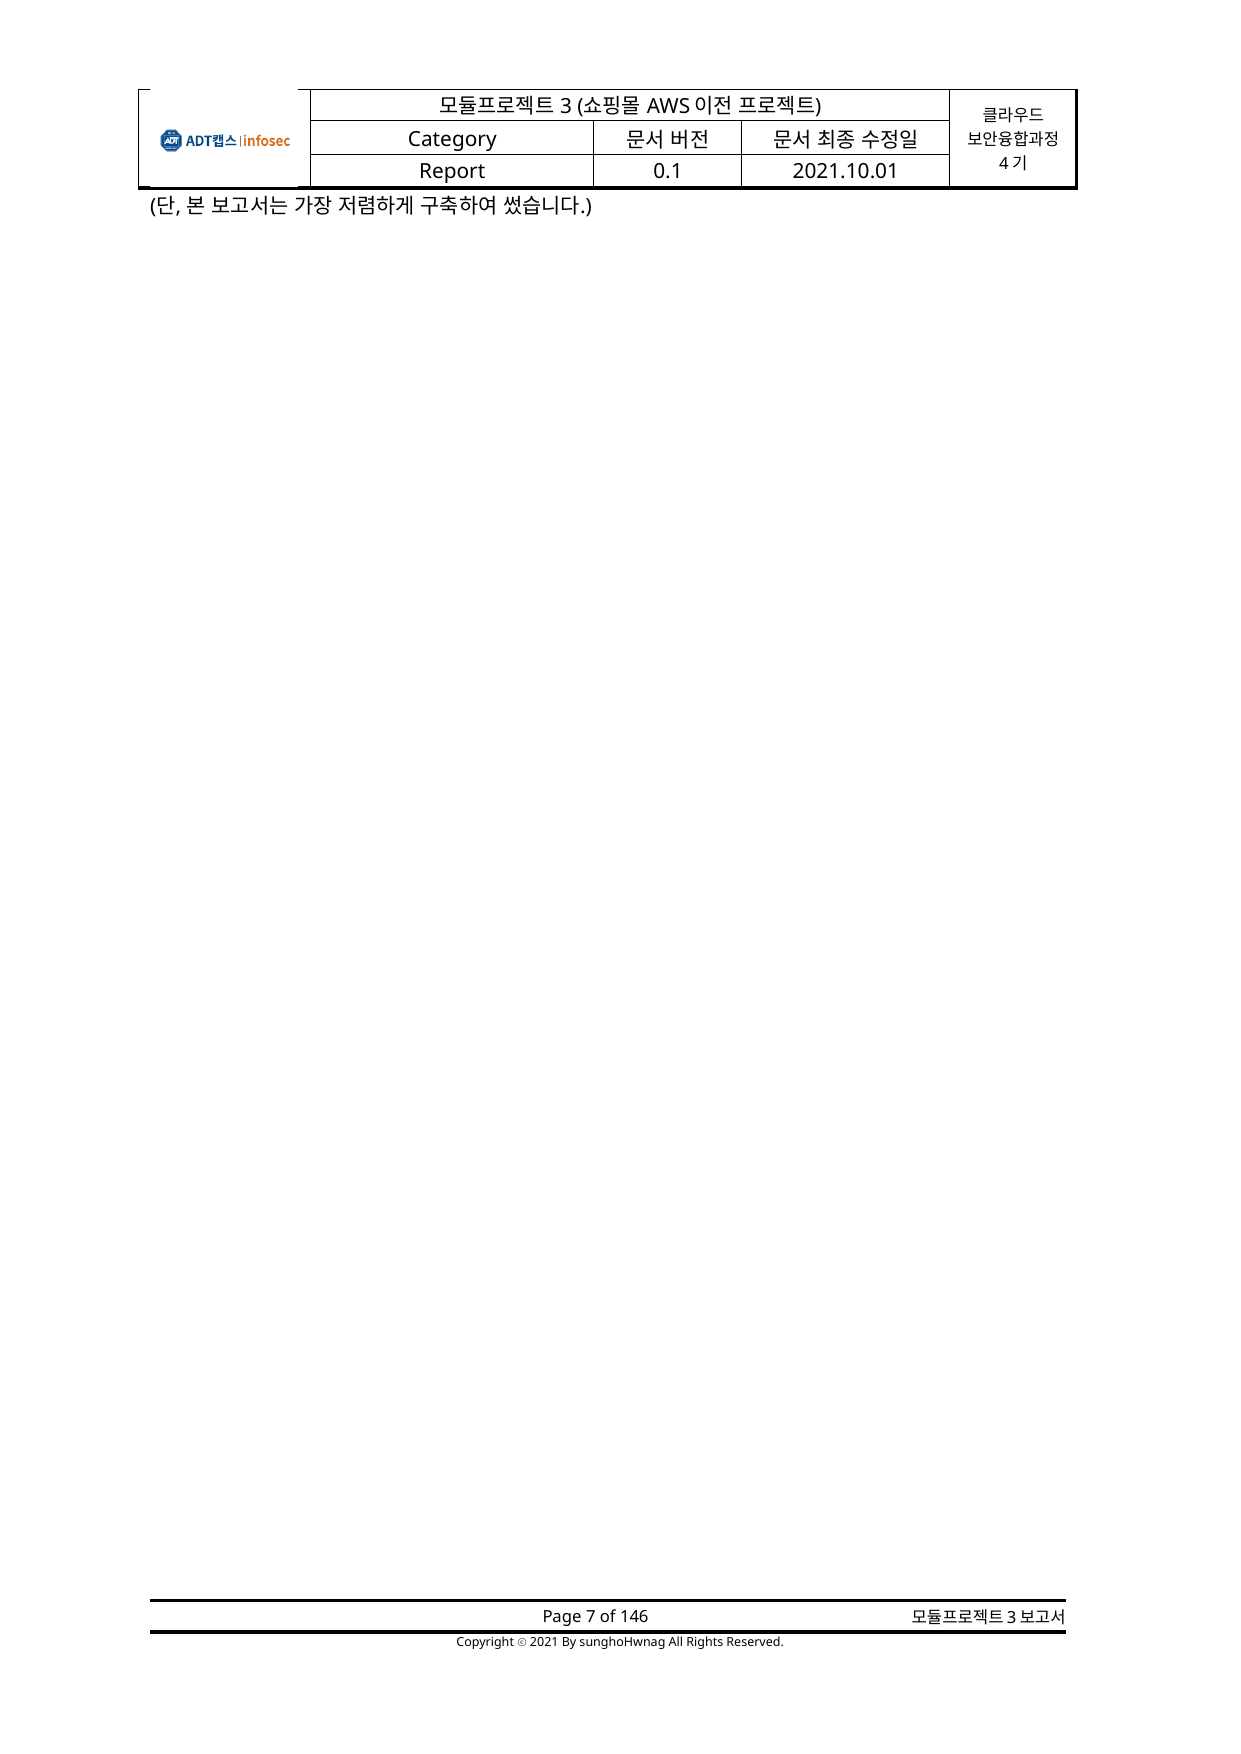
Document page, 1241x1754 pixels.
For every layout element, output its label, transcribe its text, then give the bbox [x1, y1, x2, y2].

picture [150, 89, 298, 187]
text (단, 본 보고서는 가장 저렴하게 구축하여 썼습니다.) [150, 177, 1090, 220]
